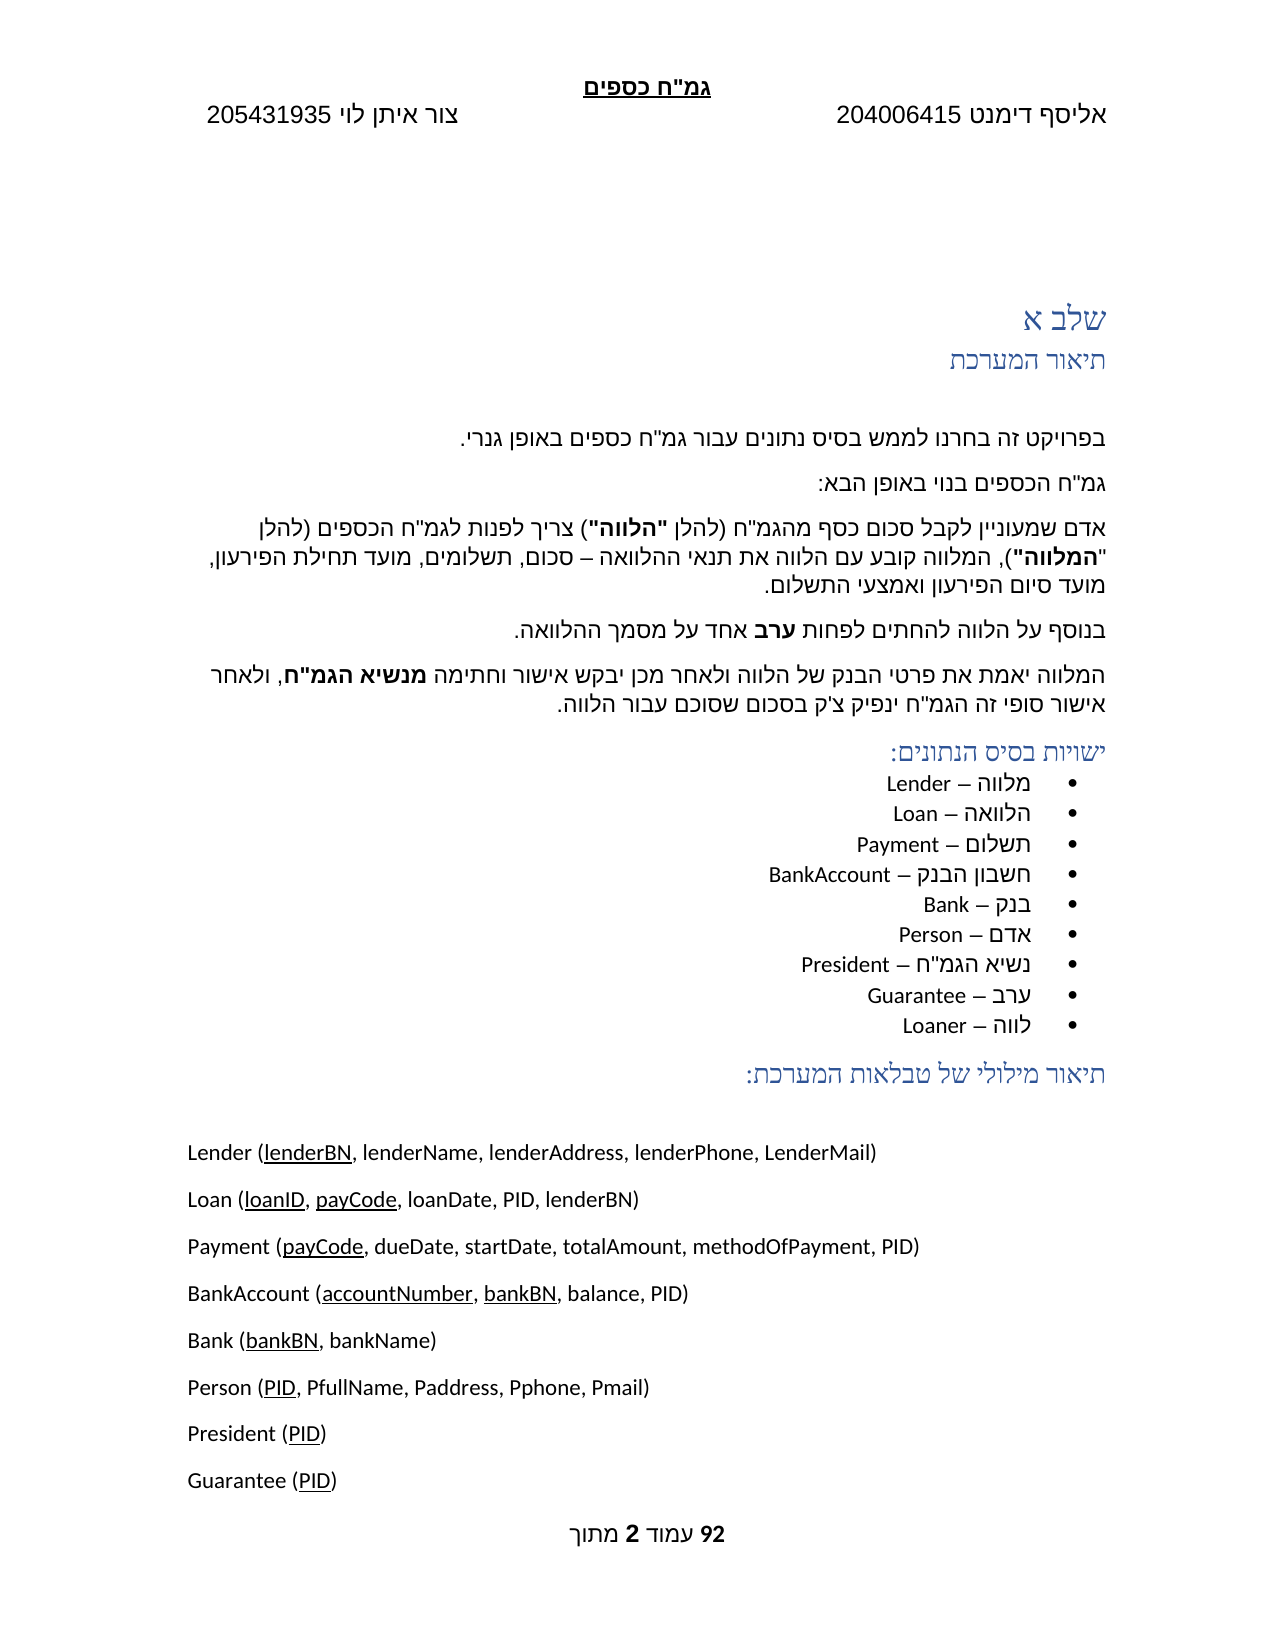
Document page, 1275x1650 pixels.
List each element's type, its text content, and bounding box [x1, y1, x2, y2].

text Guarantee (PID) [187, 1466, 1106, 1494]
text Lender (lenderBN, lenderName, lenderAddress, lenderPhone, LenderMail) [187, 1138, 1106, 1166]
list מלווה – Lender [187, 769, 1069, 797]
text Payment (payCode, dueDate, startDate, totalAmount, methodOfPayment, PID) [187, 1232, 1106, 1260]
text גמ"ח הכספים בנוי באופן הבא: [187, 470, 1106, 496]
list נשיא הגמ"ח – President [187, 951, 1069, 978]
text המלווה יאמת את פרטי הבנק של הלווה ולאחר מכן יבקש אישור וחתימה מנשיא הגמ"ח, ולאחר אישור סופי זה הגמ"ח ינפיק צ'ק בסכום שסוכם עבור הלווה. [187, 662, 1106, 717]
subtitle שלב א [187, 299, 1106, 337]
subtitle תיאור מילולי של טבלאות המערכת: [187, 1058, 1106, 1089]
list תשלום – Payment [187, 830, 1069, 858]
text אדם שמעוניין לקבל סכום כסף מהגמ"ח (להלן "הלווה") צריך לפנות לגמ"ח הכספים (להלן "המלווה"), המלווה קובע עם הלווה את תנאי ההלוואה – סכום, תשלומים, מועד תחילת הפירעון, מועד סיום הפירעון ואמצעי התשלום. [187, 515, 1106, 598]
text Loan (loanID, payCode, loanDate, PID, lenderBN) [187, 1185, 1106, 1213]
text Person (PID, PfullName, Paddress, Pphone, Pmail) [187, 1373, 1106, 1401]
list הלוואה – Loan [187, 799, 1069, 827]
list בנק – Bank [187, 890, 1069, 918]
list לווה – Loaner [187, 1011, 1069, 1039]
list ערב – Guarantee [187, 981, 1069, 1009]
list אדם – Person [187, 920, 1069, 948]
list חשבון הבנק – BankAccount [187, 860, 1069, 888]
text בפרויקט זה בחרנו לממש בסיס נתונים עבור גמ"ח כספים באופן גנרי. [187, 425, 1106, 451]
subtitle תיאור המערכת [187, 344, 1106, 376]
text BankAccount (accountNumber, bankBN, balance, PID) [187, 1279, 1106, 1307]
subtitle ישויות בסיס הנתונים: [187, 736, 1106, 767]
text Bank (bankBN, bankName) [187, 1326, 1106, 1354]
text President (PID) [187, 1419, 1106, 1447]
text בנוסף על הלווה להחתים לפחות ערב אחד על מסמך ההלוואה. [187, 617, 1106, 643]
